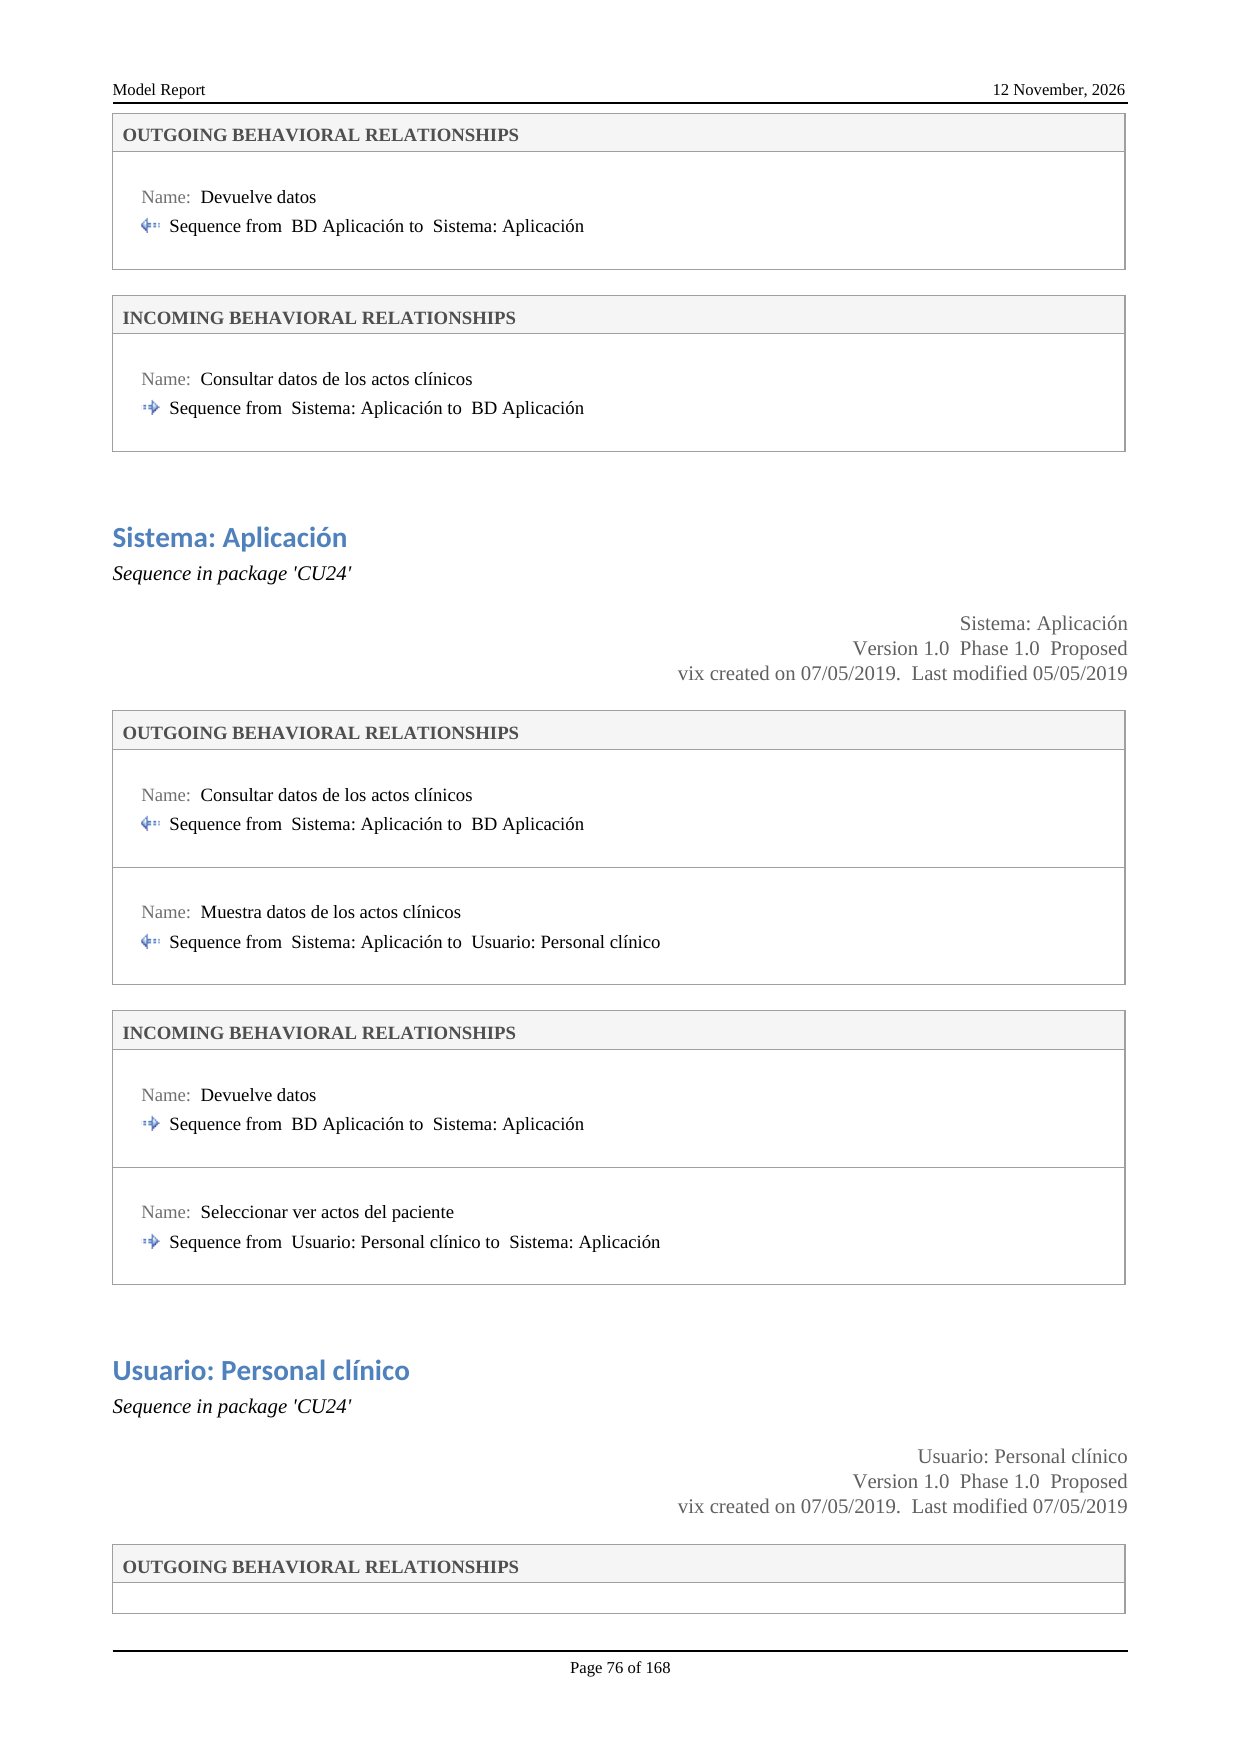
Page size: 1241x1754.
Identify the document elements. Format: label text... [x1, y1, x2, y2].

table_cell Name: Consultar datos de los actos clínicos Sequence from Sistema: Aplicación to BD Aplicación [113, 334, 1124, 451]
table_header OUTGOING BEHAVIORAL RELATIONSHIPS [113, 114, 1124, 151]
table_header Name: Seleccionar ver actos del paciente Sequence from Usuario: Personal clínico to Sistema: Aplicación [113, 1168, 1124, 1284]
text Sequence in package 'CU24' [112, 1394, 1128, 1419]
text vix created on 07/05/2019. Last modified 07/05/2019 [112, 1494, 1128, 1519]
table_header INCOMING BEHAVIORAL RELATIONSHIPS [113, 296, 1124, 333]
text Version 1.0 Phase 1.0 Proposed [112, 635, 1128, 660]
text Sistema: Aplicación [112, 610, 1128, 635]
picture [141, 1111, 160, 1131]
picture [141, 396, 160, 415]
table_header OUTGOING BEHAVIORAL RELATIONSHIPS [113, 711, 1124, 749]
picture [141, 811, 160, 831]
table_header OUTGOING BEHAVIORAL RELATIONSHIPS [113, 1545, 1124, 1582]
text Usuario: Personal clínico [112, 1444, 1128, 1469]
table_cell Name: Devuelve datos Sequence from BD Aplicación to Sistema: Aplicación [113, 1050, 1124, 1167]
picture [141, 1229, 160, 1249]
table_header Name: Muestra datos de los actos clínicos Sequence from Sistema: Aplicación to Usuario: Personal clínico [113, 868, 1124, 984]
subtitle Usuario: Personal clínico [112, 1360, 1128, 1385]
text Version 1.0 Phase 1.0 Proposed [112, 1469, 1128, 1494]
subtitle Sistema: Aplicación [112, 527, 1128, 552]
table_cell Name: Devuelve datos Sequence from BD Aplicación to Sistema: Aplicación [113, 152, 1124, 269]
picture [141, 929, 160, 949]
table_header INCOMING BEHAVIORAL RELATIONSHIPS [113, 1011, 1124, 1049]
text Sequence in package 'CU24' [112, 560, 1128, 585]
table_cell Name: Consultar datos de los actos clínicos Sequence from Sistema: Aplicación to BD Aplicación [113, 750, 1124, 867]
text vix created on 07/05/2019. Last modified 05/05/2019 [112, 660, 1128, 685]
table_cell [113, 1583, 1124, 1612]
picture [141, 213, 160, 233]
